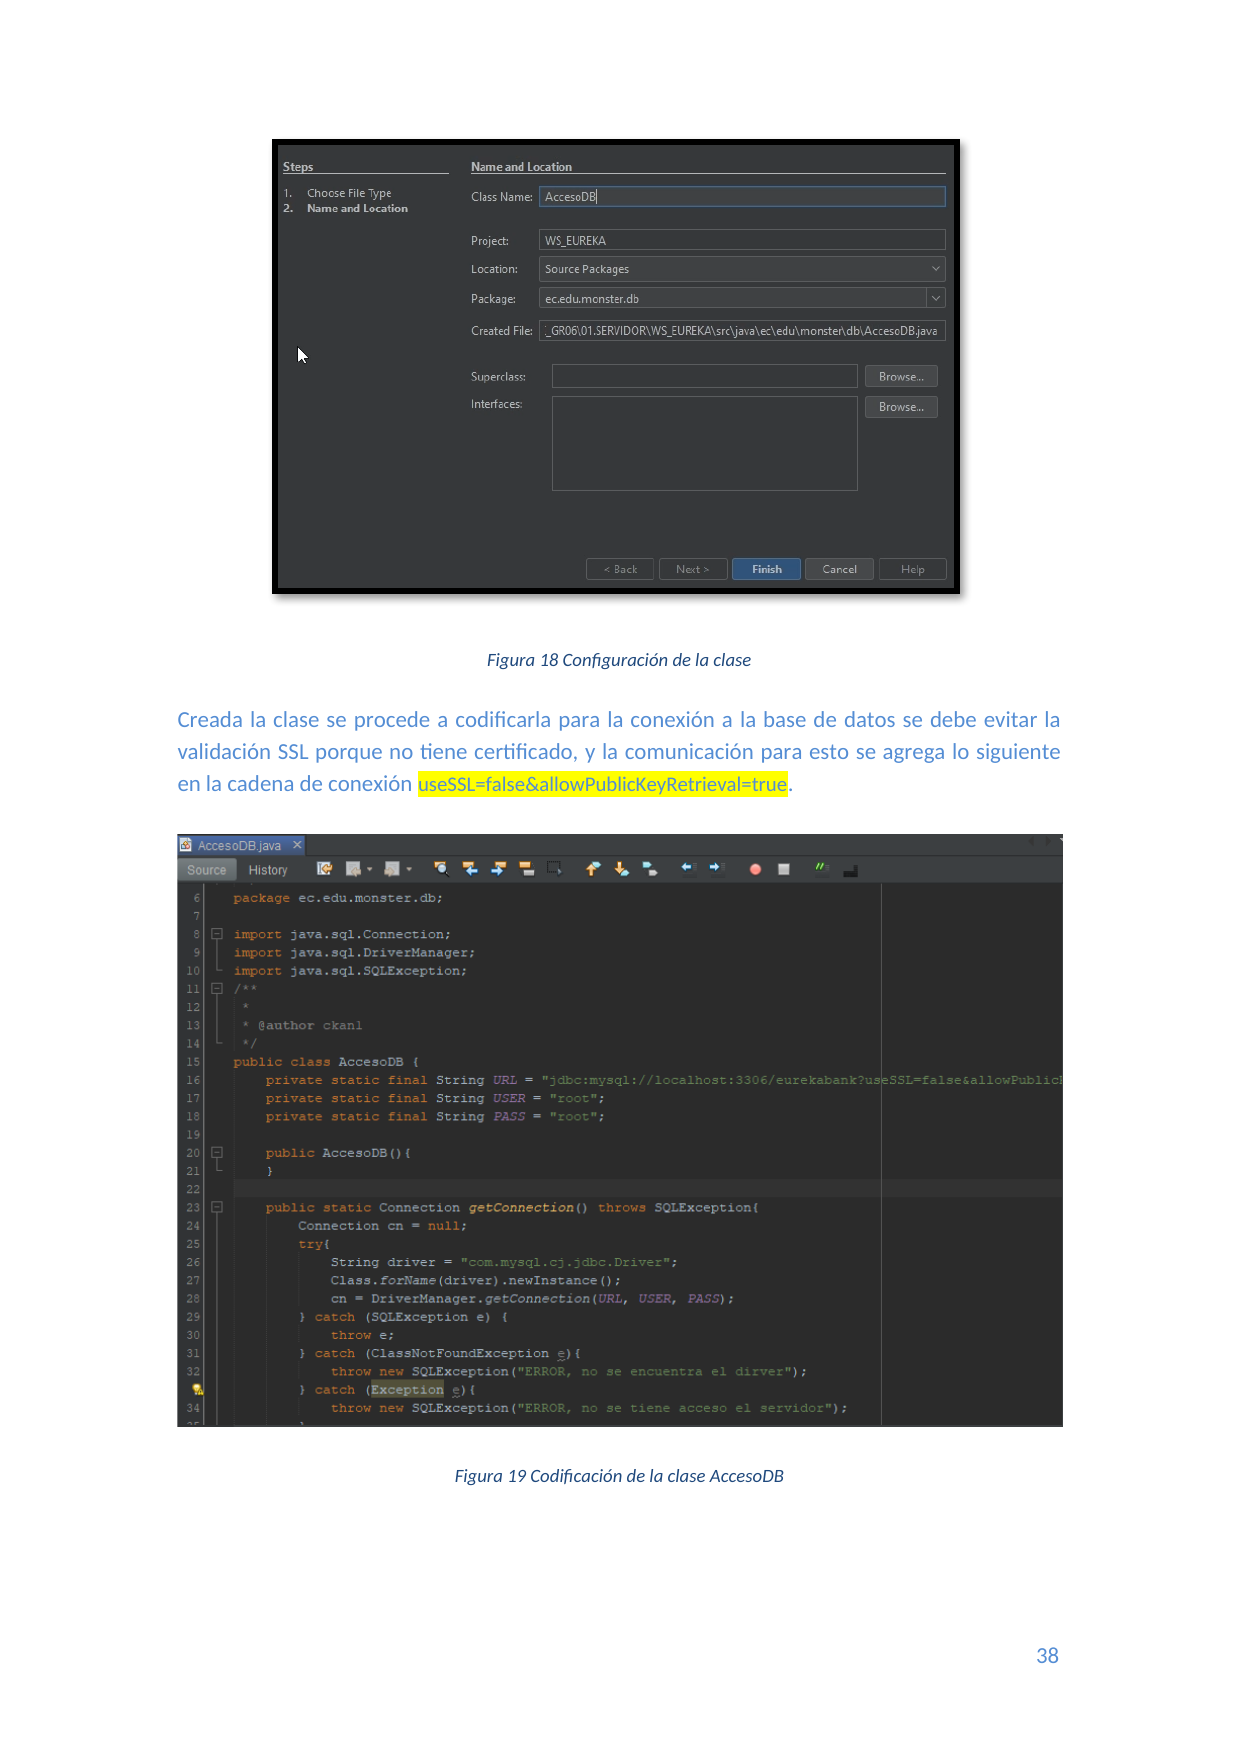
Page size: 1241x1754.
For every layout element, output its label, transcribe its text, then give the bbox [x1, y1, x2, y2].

text Creada la clase se procede a codificarla para la conexión a la base de datos se debe evitar la validación SSL porque no tiene certificado, y la comunicación para esto se agrega lo siguiente en la cadena de conexión useSSL=false&allowPublicKeyRetrieval=true. [177, 705, 1063, 797]
text Figura 19 Codificación de la clase AccesoDB [177, 1464, 1063, 1487]
text Figura 18 Configuración de la clase [177, 649, 1063, 672]
picture [177, 834, 1063, 1427]
picture [278, 145, 954, 588]
